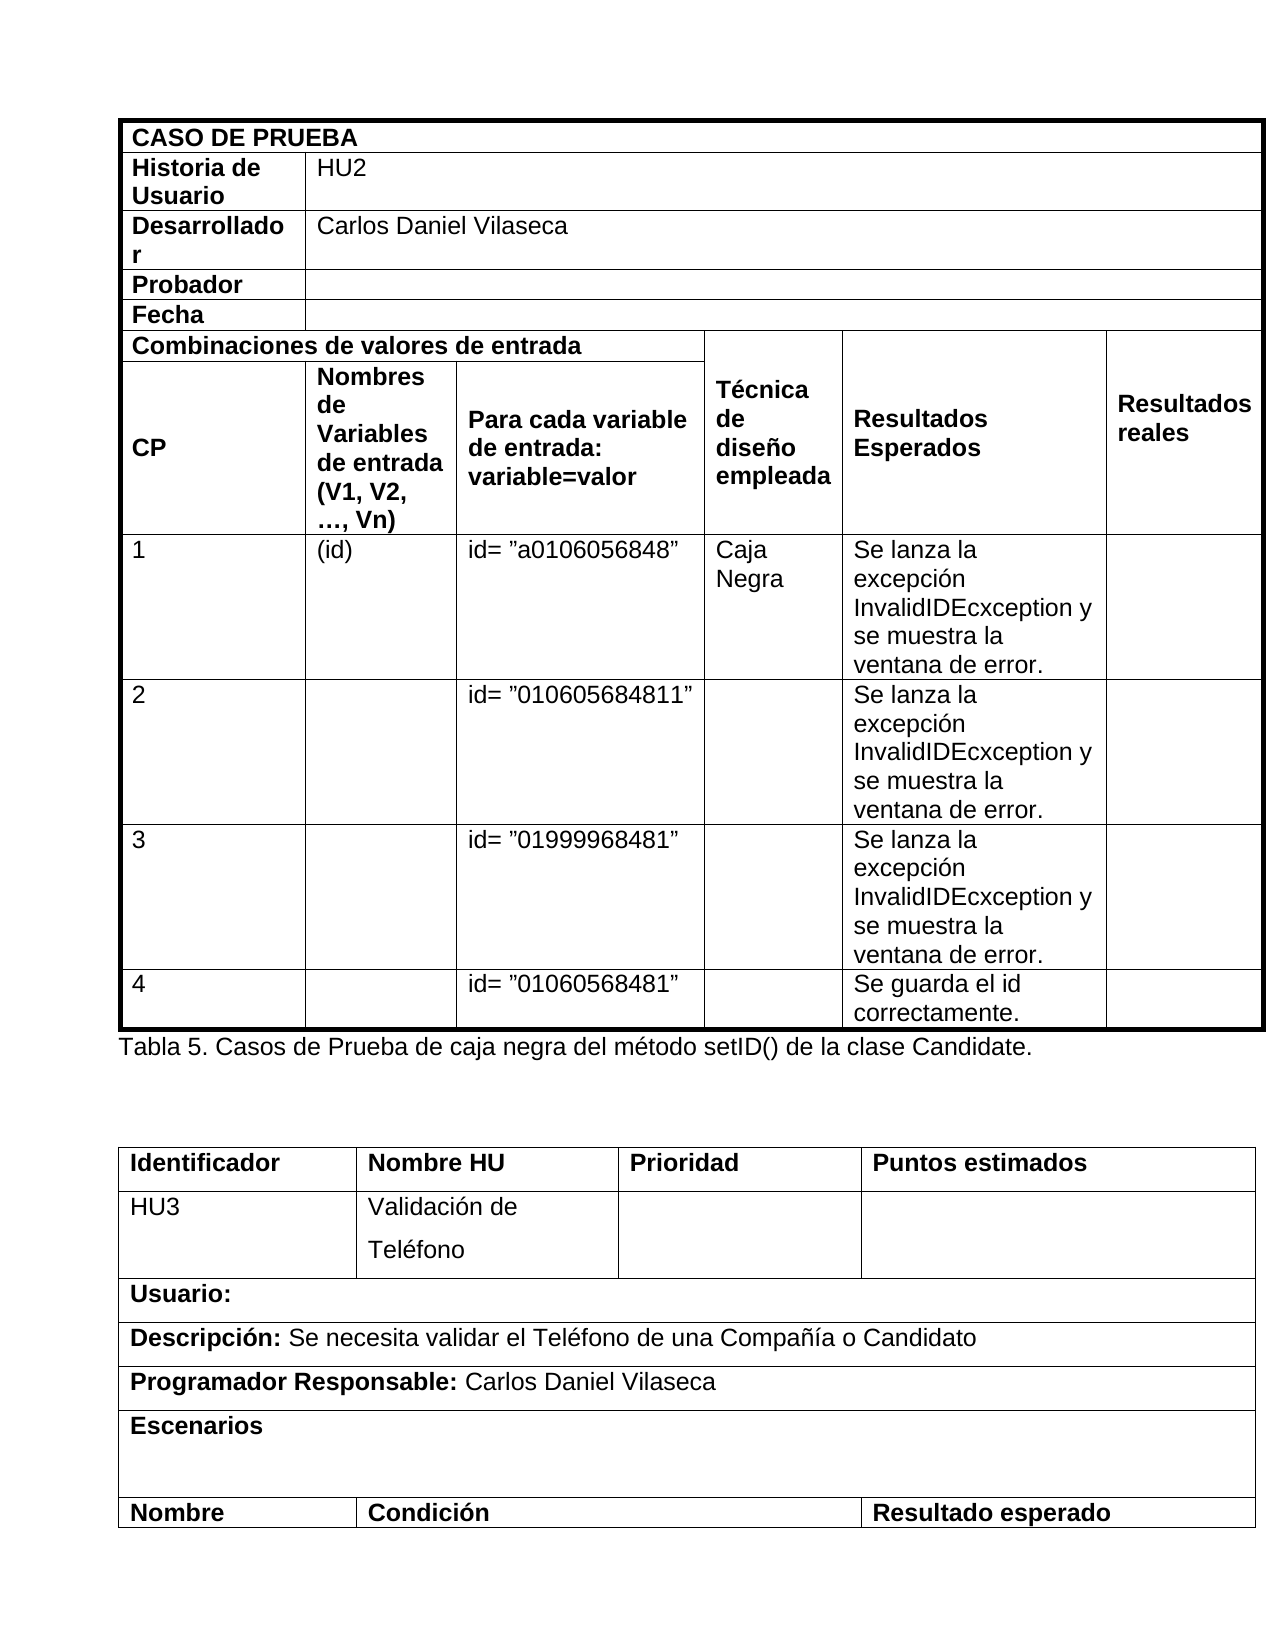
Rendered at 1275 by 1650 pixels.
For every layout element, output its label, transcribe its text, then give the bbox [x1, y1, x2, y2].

table_cell (id) [306, 535, 456, 679]
table_cell 2 [123, 680, 305, 824]
table_cell Carlos Daniel Vilaseca [306, 211, 1261, 269]
table_cell [306, 270, 1261, 299]
table_header Identificador [119, 1148, 356, 1191]
table_cell Se lanza la excepción InvalidIDEcxception y se muestra la ventana de error. [843, 680, 1106, 824]
table_cell Se lanza la excepción InvalidIDEcxception y se muestra la ventana de error. [843, 825, 1106, 968]
table_cell 1 [123, 535, 305, 679]
table_cell Escenarios [119, 1411, 1255, 1497]
table_cell Condición [357, 1498, 861, 1527]
table_cell Historia de Usuario [123, 153, 305, 210]
table_cell Resultados Esperados [843, 331, 1106, 534]
table_cell Programador Responsable: Carlos Daniel Vilaseca [119, 1367, 1255, 1410]
table_cell Se lanza la excepción InvalidIDEcxception y se muestra la ventana de error. [843, 535, 1106, 679]
table_cell Se guarda el id correctamente. [843, 970, 1106, 1027]
table_cell Validación de Teléfono [357, 1192, 618, 1278]
table_cell Para cada variable de entrada: variable=valor [457, 362, 704, 534]
table_cell Probador [123, 270, 305, 299]
table_cell CP [123, 362, 305, 534]
table_cell Fecha [123, 300, 305, 330]
table_cell [306, 300, 1261, 330]
table_cell Resultados reales [1107, 331, 1261, 534]
table_cell 3 [123, 825, 305, 968]
table_cell [1107, 680, 1261, 824]
table_cell [705, 680, 842, 824]
table_cell [306, 970, 456, 1027]
table_cell Combinaciones de valores de entrada [123, 331, 704, 361]
table_cell Nombre [119, 1498, 356, 1527]
table_cell [1107, 535, 1261, 679]
table_cell 4 [123, 970, 305, 1027]
table_cell [705, 825, 842, 968]
table_cell [306, 680, 456, 824]
table_cell Usuario: [119, 1279, 1255, 1322]
table_cell [705, 970, 842, 1027]
text Tabla 5. Casos de Prueba de caja negra del método setID() de la clase Candidate. [118, 1032, 1157, 1060]
table_cell Técnica de diseño empleada [705, 331, 842, 534]
table_cell id= ”010605684811” [457, 680, 704, 824]
table_cell Nombres de Variables de entrada (V1, V2, …, Vn) [306, 362, 456, 534]
table_cell [306, 825, 456, 968]
table_cell Desarrollador [123, 211, 305, 269]
table_cell [1107, 825, 1261, 968]
table_cell id= ”01999968481” [457, 825, 704, 968]
table_cell Resultado esperado [862, 1498, 1255, 1527]
table_cell Caja Negra [705, 535, 842, 679]
table_cell [1107, 970, 1261, 1027]
table_cell HU3 [119, 1192, 356, 1278]
table_header CASO DE PRUEBA [123, 123, 1261, 152]
table_header Nombre HU [357, 1148, 618, 1191]
table_cell [619, 1192, 861, 1278]
table_cell id= ”01060568481” [457, 970, 704, 1027]
table_cell HU2 [306, 153, 1261, 210]
table_cell Descripción: Se necesita validar el Teléfono de una Compañía o Candidato [119, 1323, 1255, 1366]
table_cell [862, 1192, 1255, 1278]
table_cell id= ”a0106056848” [457, 535, 704, 679]
table_header Puntos estimados [862, 1148, 1255, 1191]
table_header Prioridad [619, 1148, 861, 1191]
